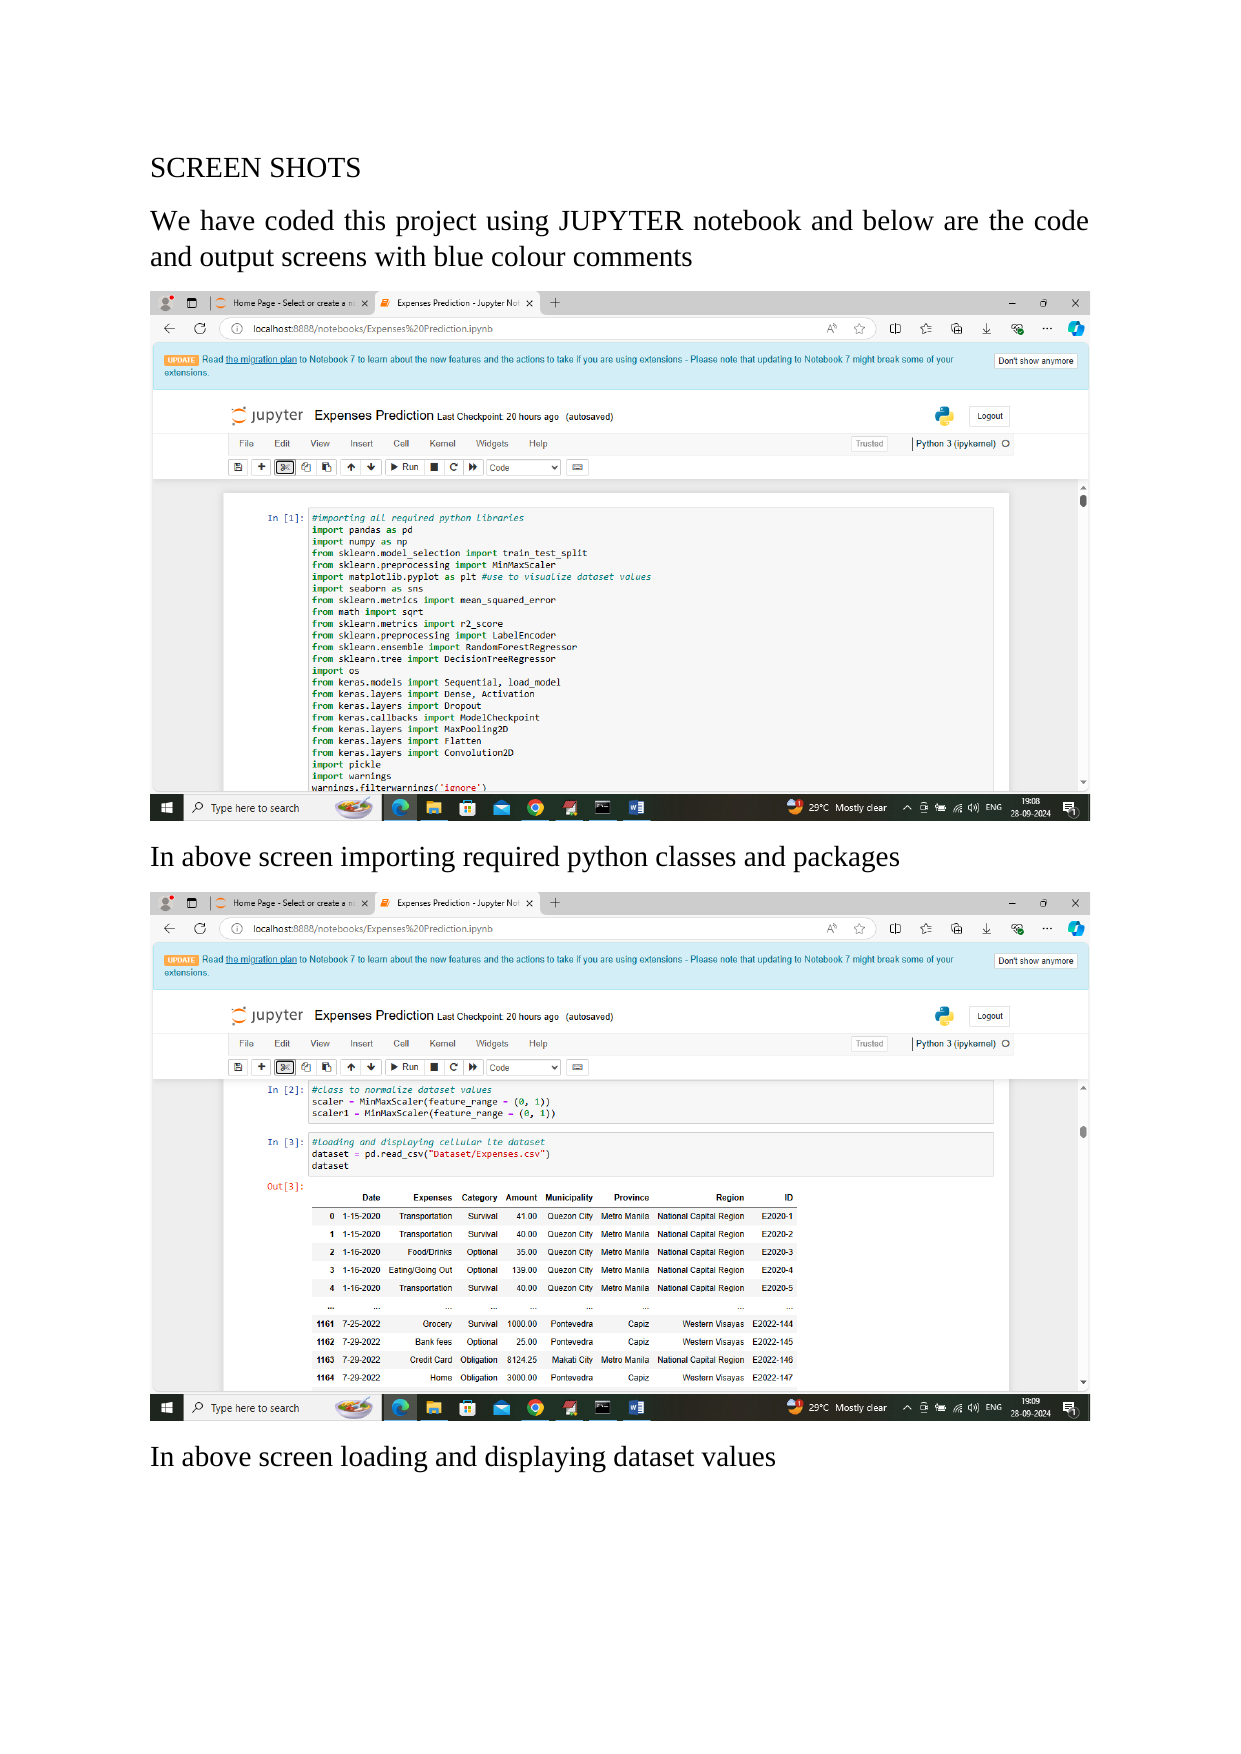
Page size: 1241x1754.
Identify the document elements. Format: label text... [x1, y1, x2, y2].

text In above screen importing required python classes and packages [150, 839, 1090, 873]
text SCREEN SHOTS [150, 150, 1090, 183]
picture [150, 892, 1091, 1421]
picture [150, 291, 1091, 821]
text We have coded this project using JUPYTER notebook and below are the code and output screens with blue colour comments [150, 203, 1090, 272]
text In above screen loading and displaying dataset values [150, 1439, 1090, 1473]
